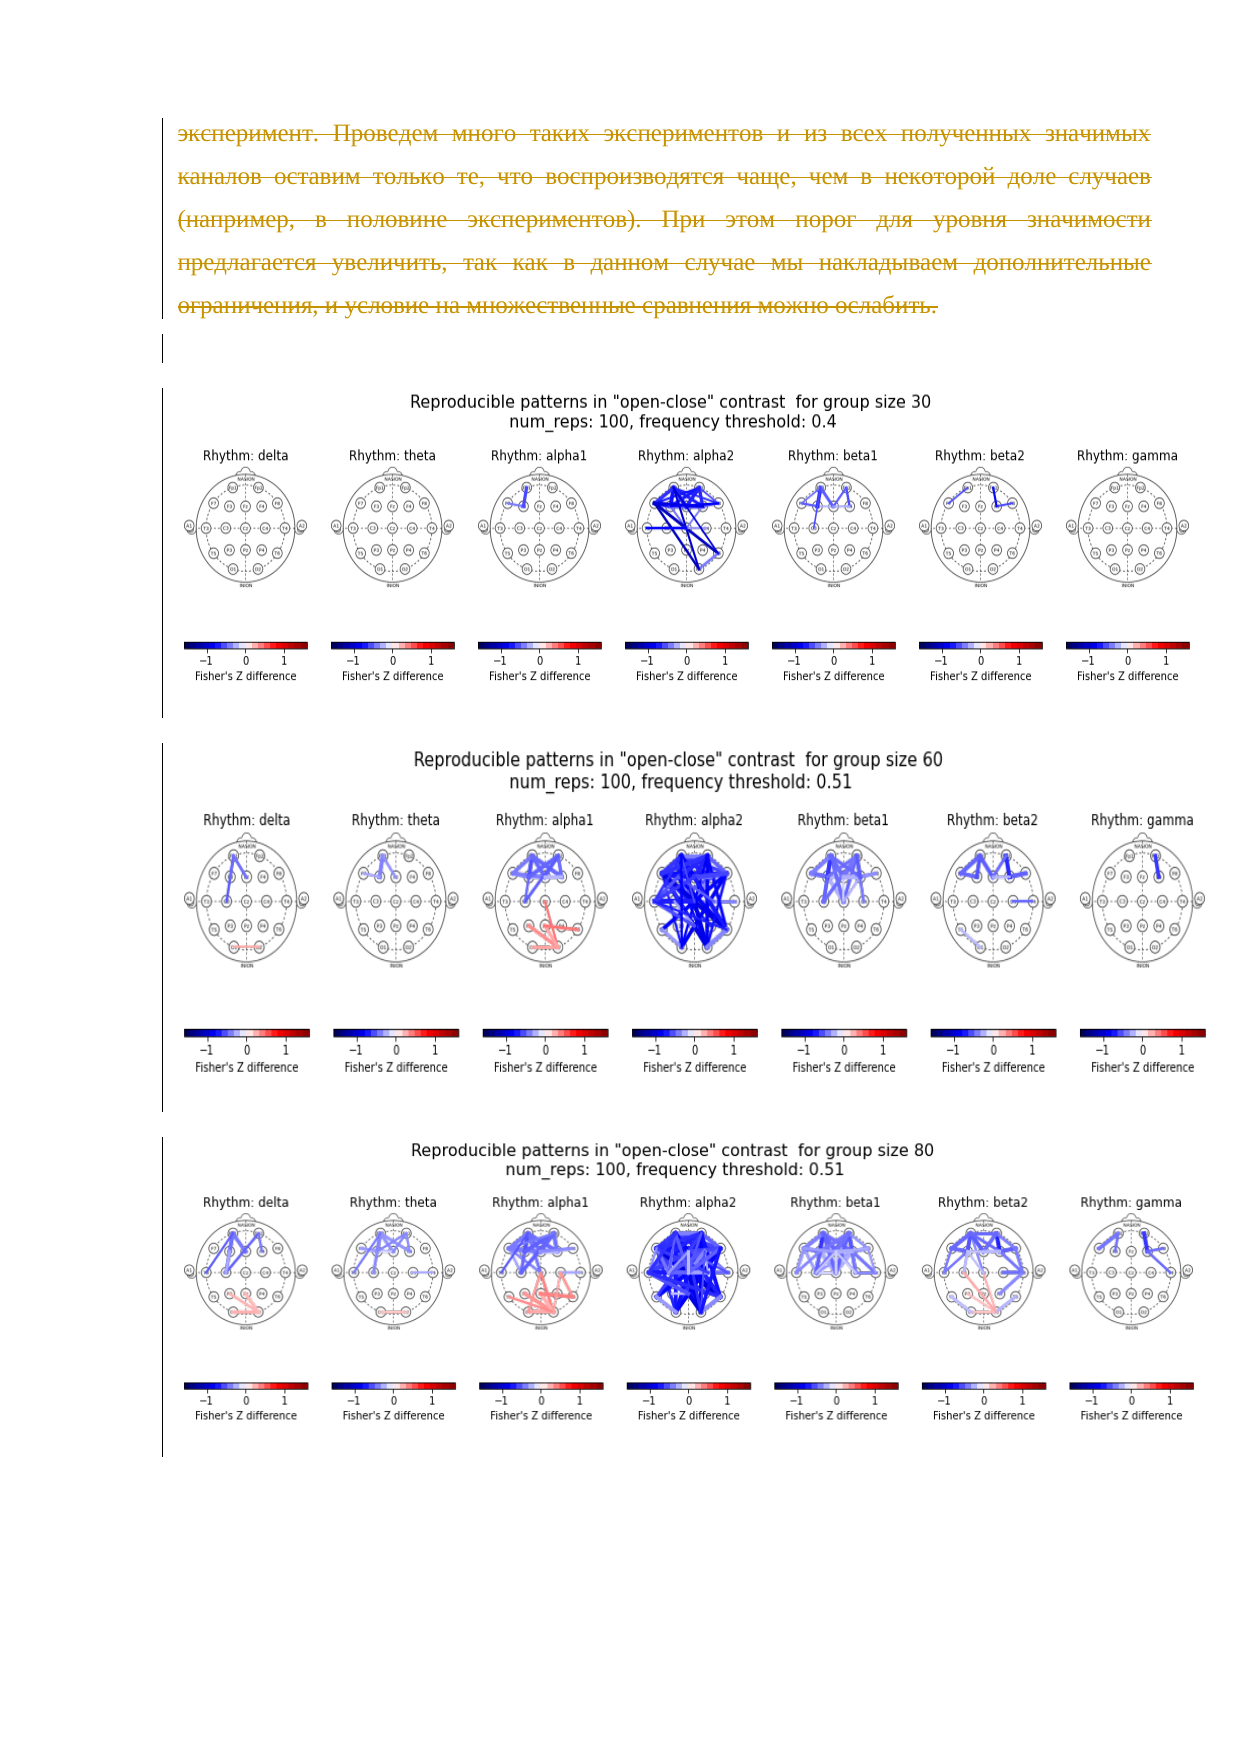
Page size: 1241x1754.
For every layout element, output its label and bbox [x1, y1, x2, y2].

picture [177, 1136, 1199, 1429]
picture [177, 743, 1211, 1083]
picture [177, 387, 1195, 690]
